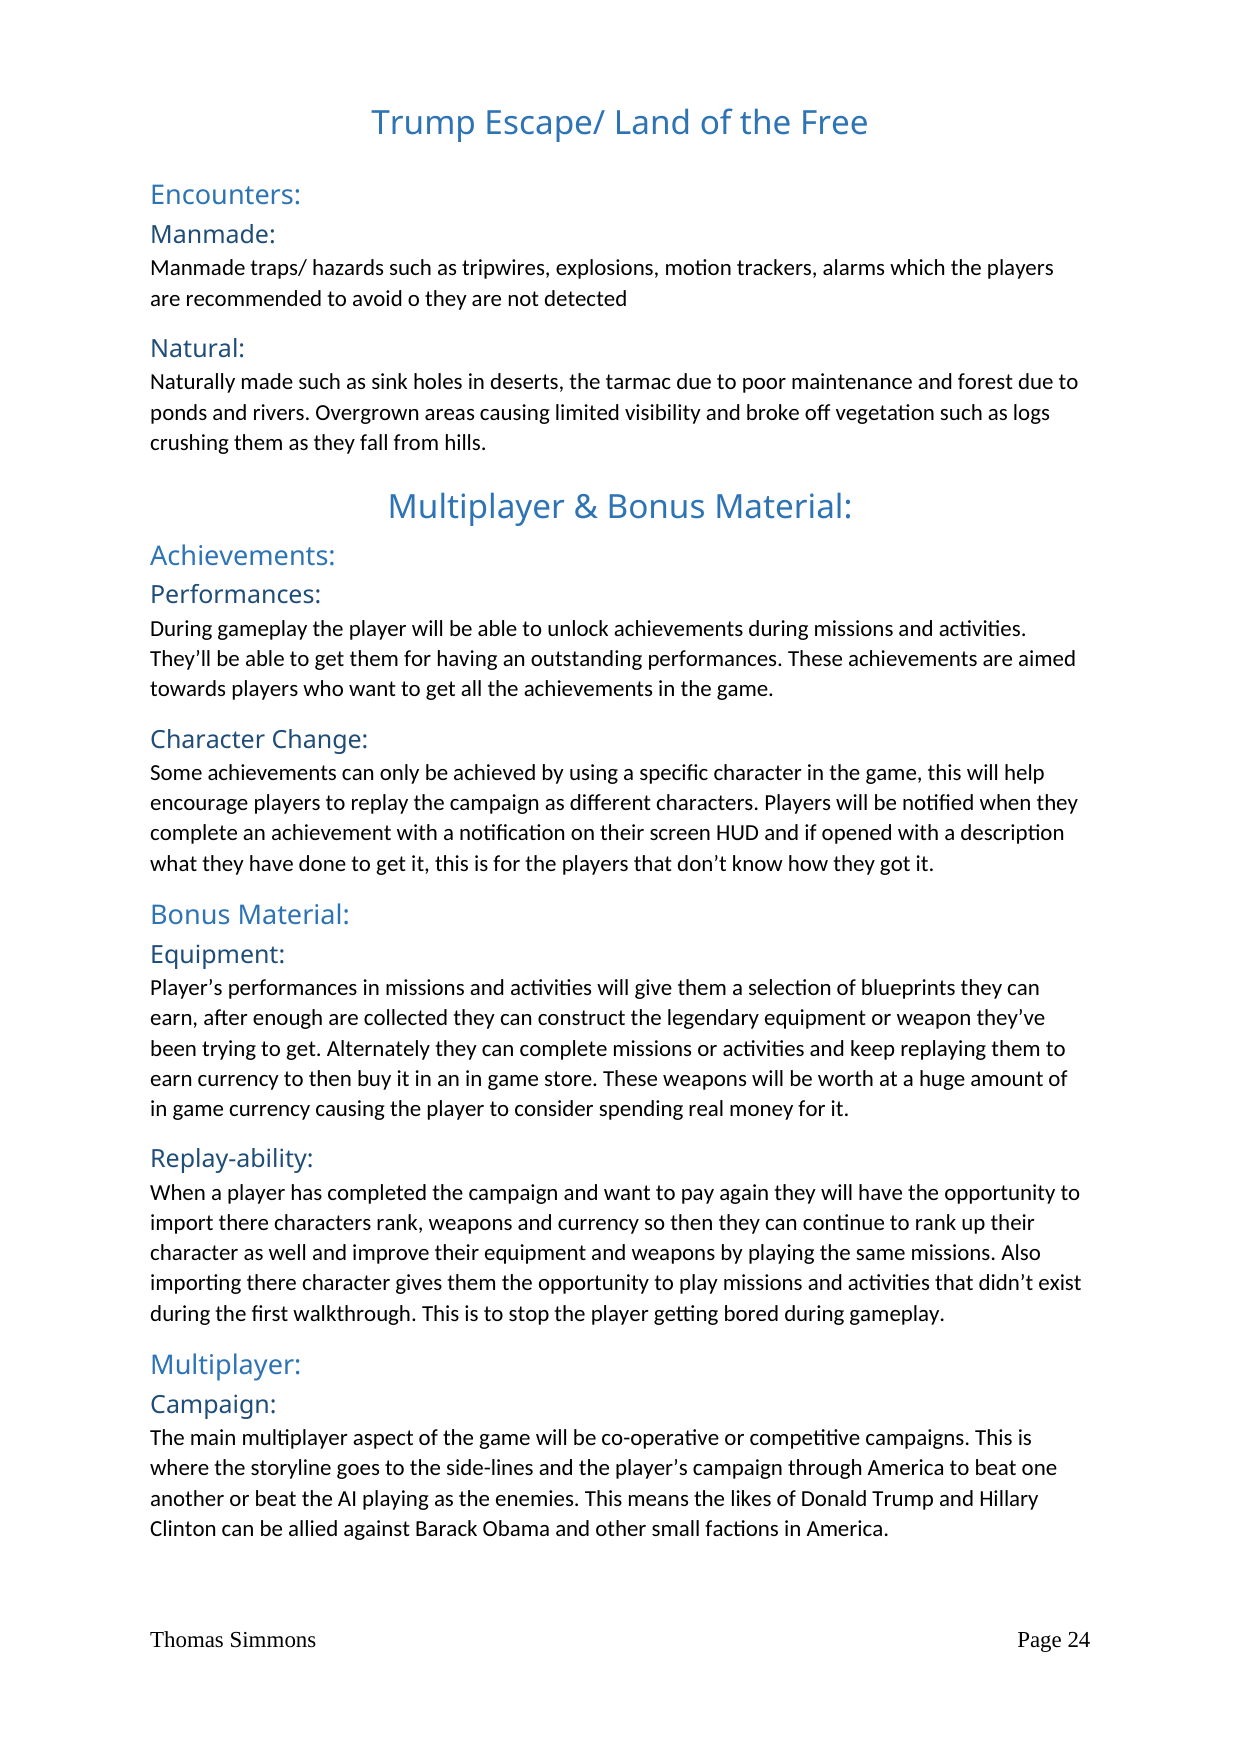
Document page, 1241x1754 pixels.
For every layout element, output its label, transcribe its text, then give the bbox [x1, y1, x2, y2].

subtitle Encounters: [150, 176, 1090, 213]
subtitle Replay-ability: [150, 1141, 1090, 1175]
subtitle Multiplayer: [150, 1346, 1090, 1382]
text Manmade traps/ hazards such as tripwires, explosions, motion trackers, alarms which the players are recommended to avoid o they are not detected [150, 253, 1090, 312]
text Some achievements can only be achieved by using a specific character in the game, this will help encourage players to replay the campaign as different characters. Players will be notified when they complete an achievement with a notification on their screen HUD and if opened with a description what they have done to get it, this is for the players that don’t know how they got it. [150, 758, 1090, 877]
text Naturally made such as sink holes in deserts, the tarmac due to poor maintenance and forest due to ponds and rivers. Overgrown areas causing limited visibility and broke off vegetation such as logs crushing them as they fall from hills. [150, 367, 1090, 456]
subtitle Campaign: [150, 1387, 1090, 1421]
subtitle Character Change: [150, 721, 1090, 755]
subtitle Manmade: [150, 217, 1090, 251]
subtitle Achievements: [150, 536, 1090, 573]
subtitle Performances: [150, 577, 1090, 611]
text Player’s performances in missions and activities will give them a selection of blueprints they can earn, after enough are collected they can construct the legendary equipment or weapon they’ve been trying to get. Alternately they can complete missions or activities and keep replaying them to earn currency to then buy it in an in game store. These weapons will be worth at a huge amount of in game currency causing the player to consider spending real money for it. [150, 973, 1090, 1122]
subtitle Equipment: [150, 937, 1090, 971]
subtitle Bonus Material: [150, 896, 1090, 932]
subtitle Natural: [150, 331, 1090, 365]
text When a player has completed the campaign and want to pay again they will have the opportunity to import there characters rank, weapons and currency so then they can continue to rank up their character as well and improve their equipment and weapons by playing the same missions. Also importing there character gives them the opportunity to play missions and activities that didn’t exist during the first walkthrough. This is to stop the player getting bored during gameplay. [150, 1178, 1090, 1327]
text During gameplay the player will be able to unlock achievements during missions and activities. They’ll be able to get them for having an outstanding performances. These achievements are aimed towards players who want to get all the achievements in the game. [150, 614, 1090, 702]
text The main multiplayer aspect of the game will be co-operative or competitive campaigns. This is where the storyline goes to the side-lines and the player’s campaign through America to beat one another or beat the AI playing as the enemies. This means the likes of Donald Trump and Hillary Clinton can be allied against Barack Obama and other small factions in America. [150, 1423, 1090, 1542]
subtitle Multiplayer & Bonus Material: [150, 483, 1090, 528]
